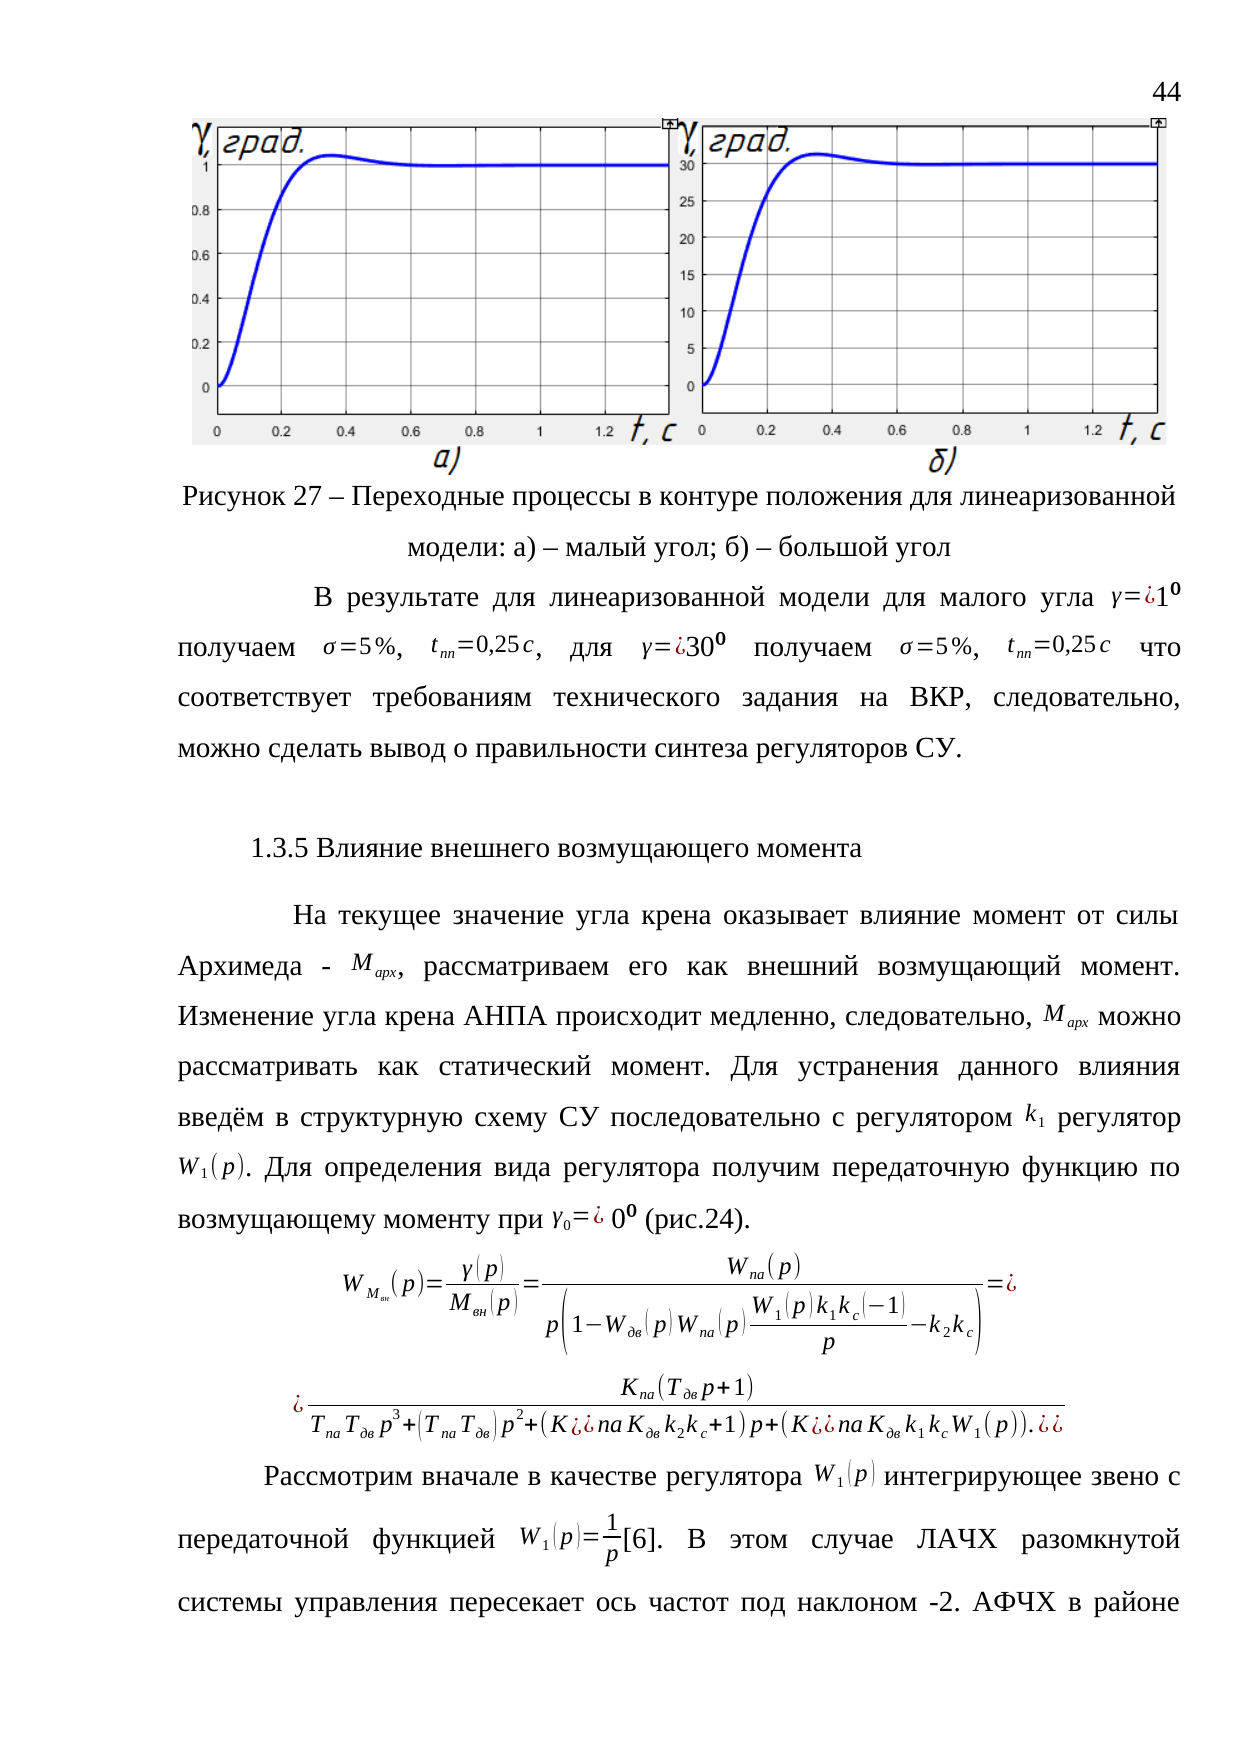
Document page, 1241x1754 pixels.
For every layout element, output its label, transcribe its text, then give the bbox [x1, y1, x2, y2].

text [177, 1458, 1181, 1617]
text Рисунок 27 – Переходные процессы в контуре положения для линеаризованной модели: а) – малый угол; б) – большой угол [177, 478, 1181, 562]
text В результате для линеаризованной модели для малого угла 1⁰ получаем , , для 30⁰ получаем , что соответствует требованиям технического задания на ВКР, следовательно, можно сделать вывод о правильности синтеза регуляторов СУ. [177, 579, 1181, 763]
text 1.3.5 Влияние внешнего возмущающего момента [177, 831, 1181, 864]
text На текущее значение угла крена оказывает влияние момент от силы Архимеда - , рассматриваем его как внешний возмущающий момент. Изменение угла крена АНПА происходит медленно, следовательно, можно рассматривать как статический момент. Для устранения данного влияния введём в структурную схему СУ последовательно с регулятором регулятор . Для определения вида регулятора получим передаточную функцию по возмущающему моменту при 0⁰ (рис.24). [177, 897, 1181, 1234]
picture [192, 118, 1167, 475]
